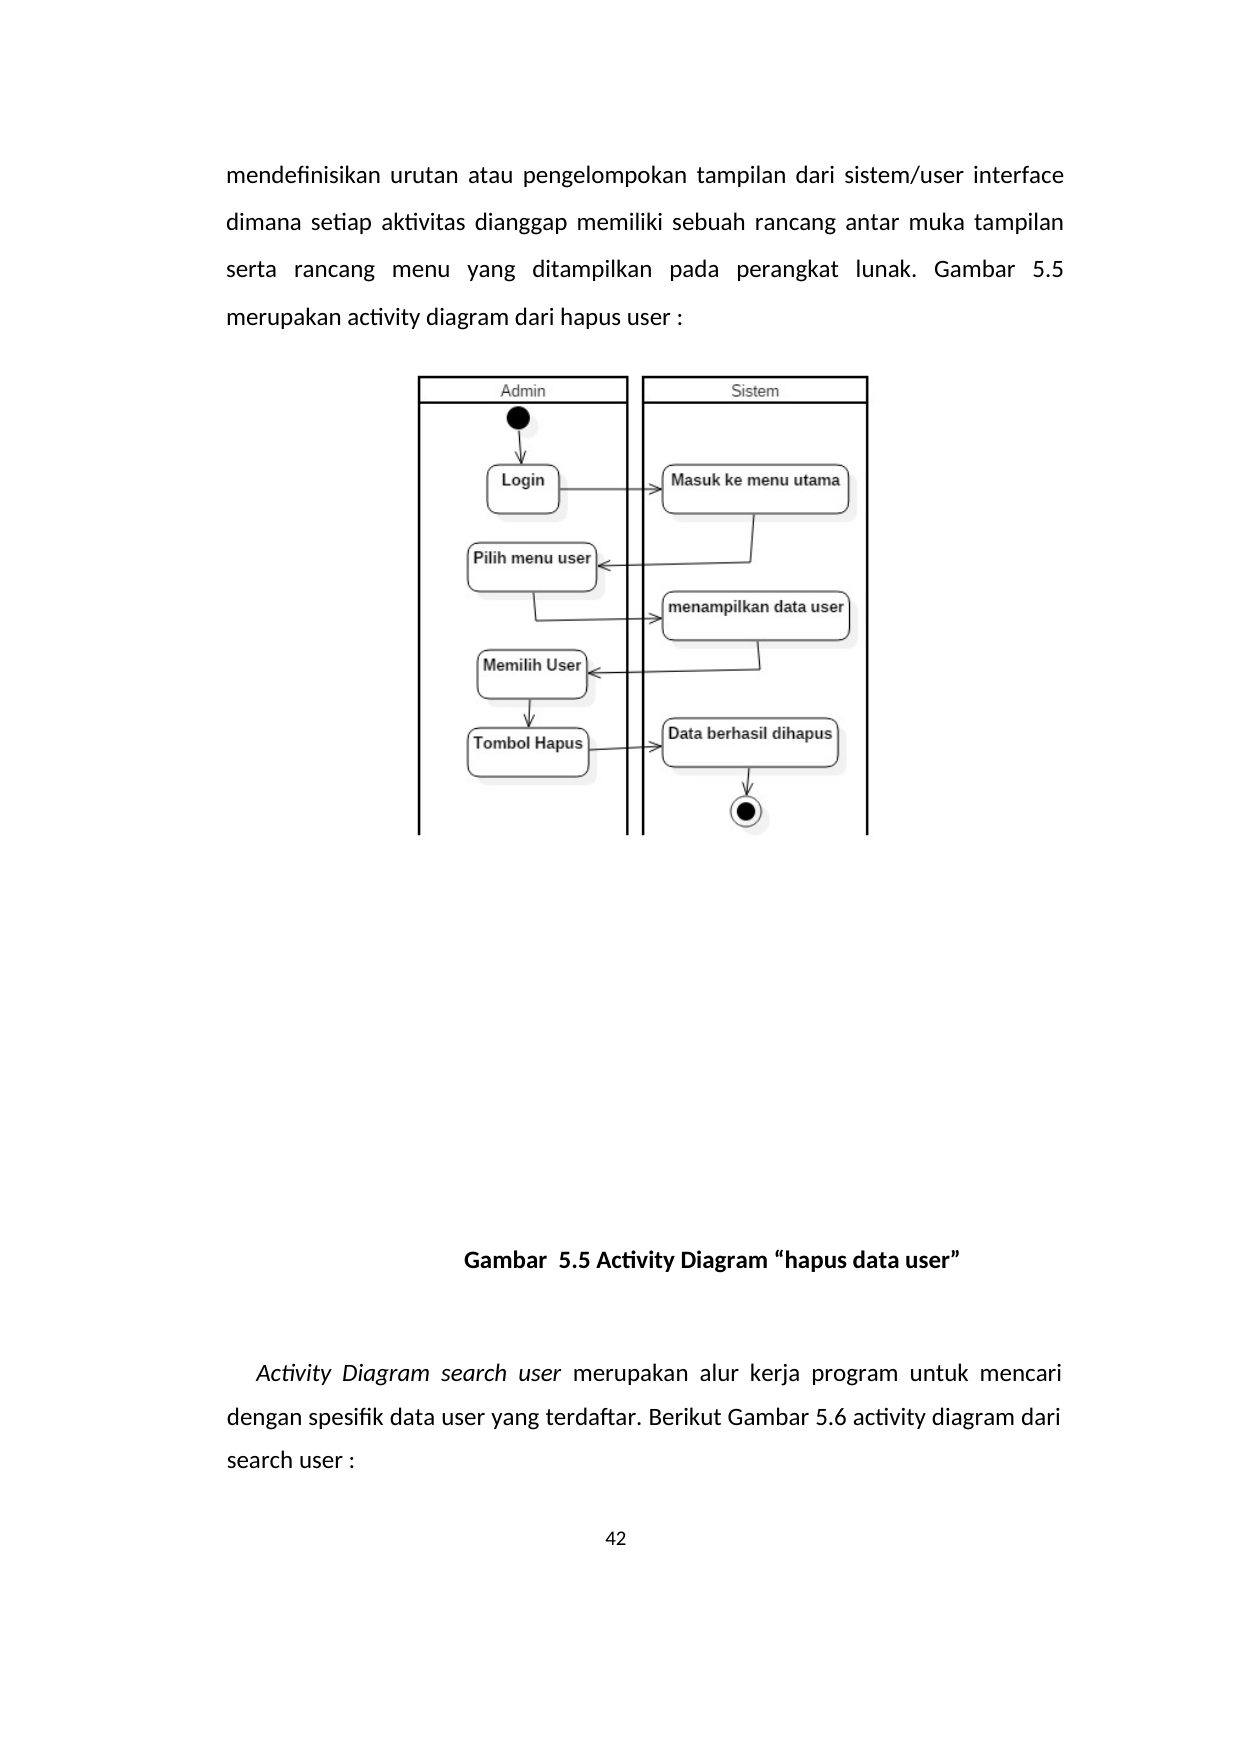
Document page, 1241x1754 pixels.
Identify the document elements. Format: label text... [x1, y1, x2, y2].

text Activity Diagram search user merupakan alur kerja program untuk mencari dengan spesifik data user yang terdaftar. Berikut Gambar 5.6 activity diagram dari search user : [227, 1357, 1062, 1475]
subtitle Gambar 5.5 Activity Diagram “hapus data user” [226, 1244, 1092, 1275]
picture [407, 366, 916, 884]
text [226, 159, 1065, 331]
